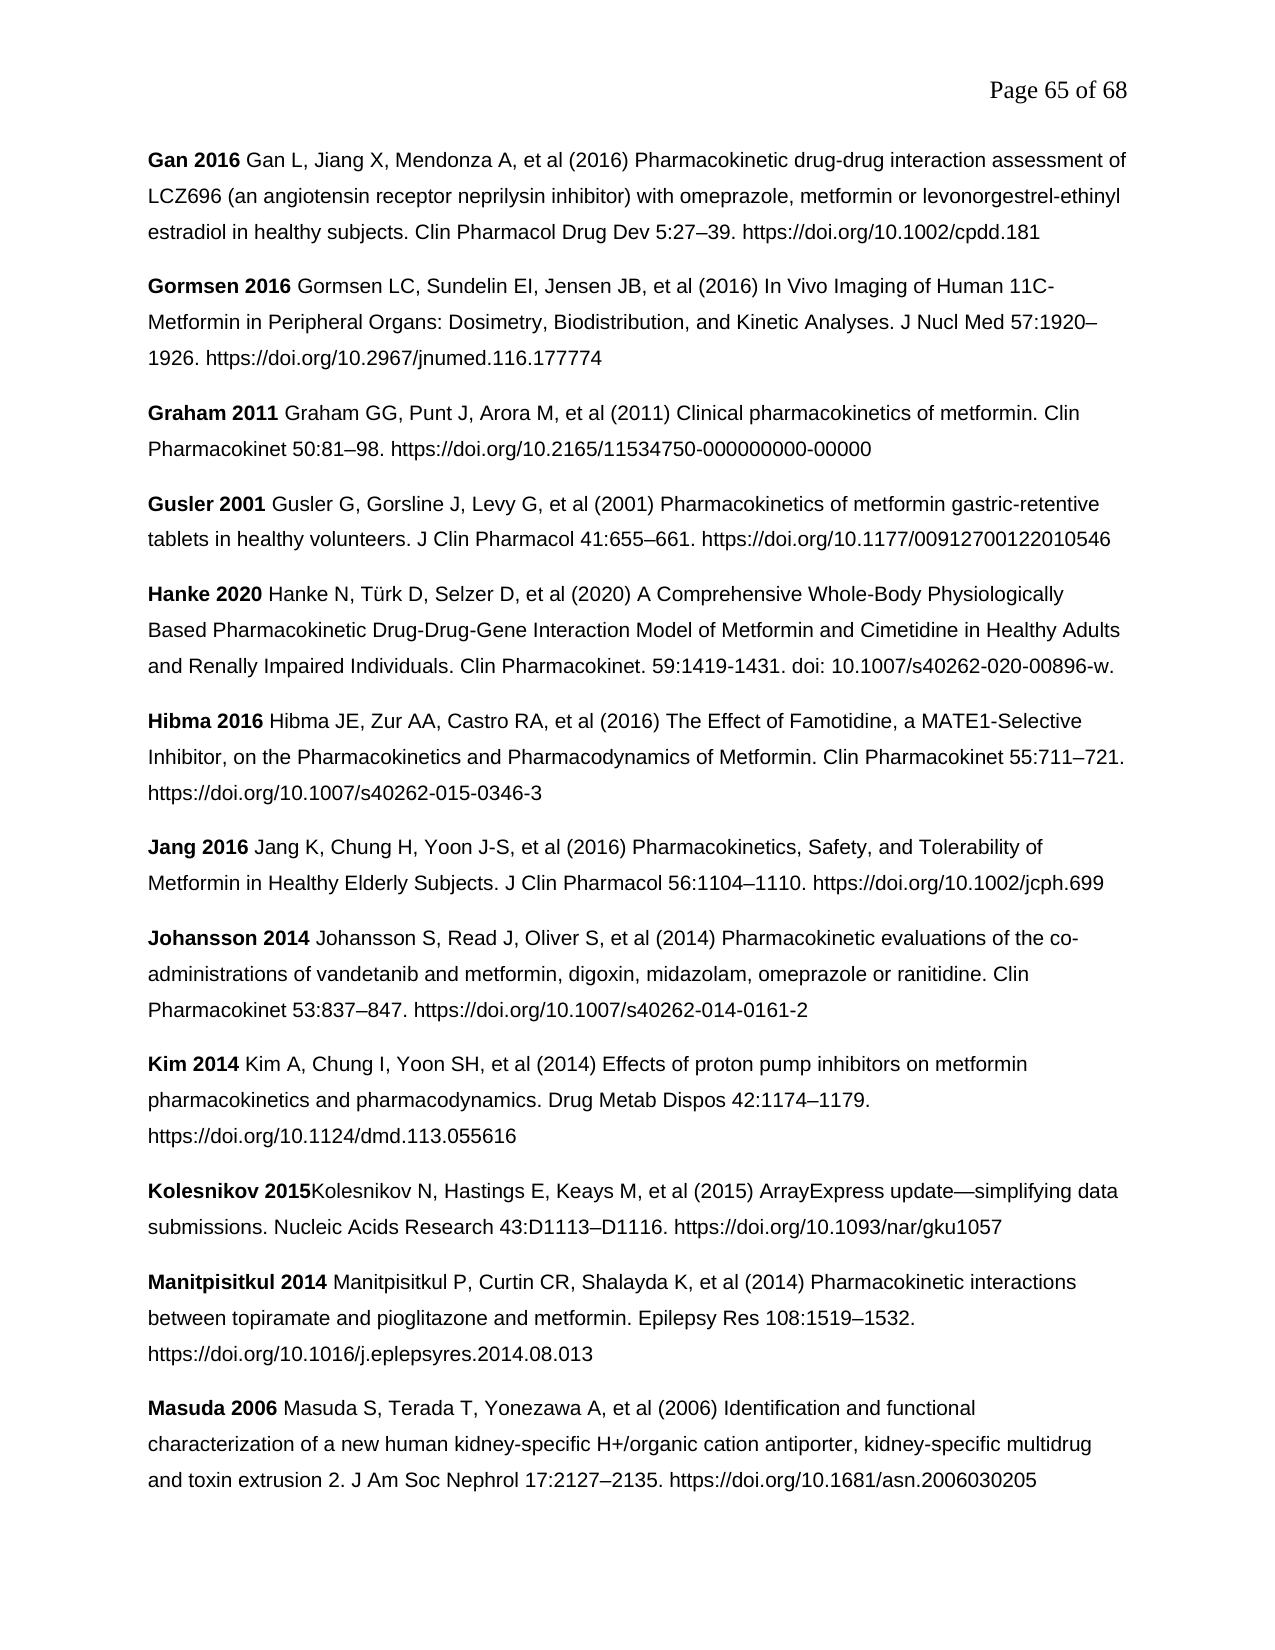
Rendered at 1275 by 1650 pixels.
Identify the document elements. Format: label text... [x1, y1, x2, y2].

text Hanke 2020 Hanke N, Türk D, Selzer D, et al (2020) A Comprehensive Whole-Body Physiologically Based Pharmacokinetic Drug-Drug-Gene Interaction Model of Metformin and Cimetidine in Healthy Adults and Renally Impaired Individuals. Clin Pharmacokinet. 59:1419-1431. doi: 10.1007/s40262-020-00896-w. [148, 582, 1127, 678]
text Johansson 2014 Johansson S, Read J, Oliver S, et al (2014) Pharmacokinetic evaluations of the co-administrations of vandetanib and metformin, digoxin, midazolam, omeprazole or ranitidine. Clin Pharmacokinet 53:837–847. https://doi.org/10.1007/s40262-014-0161-2 [148, 926, 1127, 1022]
text Gormsen 2016 Gormsen LC, Sundelin EI, Jensen JB, et al (2016) In Vivo Imaging of Human 11C-Metformin in Peripheral Organs: Dosimetry, Biodistribution, and Kinetic Analyses. J Nucl Med 57:1920–1926. https://doi.org/10.2967/jnumed.116.177774 [148, 274, 1127, 370]
text Manitpisitkul 2014 Manitpisitkul P, Curtin CR, Shalayda K, et al (2014) Pharmacokinetic interactions between topiramate and pioglitazone and metformin. Epilepsy Res 108:1519–1532. https://doi.org/10.1016/j.eplepsyres.2014.08.013 [148, 1269, 1127, 1365]
text Graham 2011 Graham GG, Punt J, Arora M, et al (2011) Clinical pharmacokinetics of metformin. Clin Pharmacokinet 50:81–98. https://doi.org/10.2165/11534750-000000000-00000 [148, 401, 1127, 461]
text Gan 2016 Gan L, Jiang X, Mendonza A, et al (2016) Pharmacokinetic drug-drug interaction assessment of LCZ696 (an angiotensin receptor neprilysin inhibitor) with omeprazole, metformin or levonorgestrel-ethinyl estradiol in healthy subjects. Clin Pharmacol Drug Dev 5:27–39. https://doi.org/10.1002/cpdd.181 [148, 148, 1127, 243]
text Kolesnikov 2015Kolesnikov N, Hastings E, Keays M, et al (2015) ArrayExpress update—simplifying data submissions. Nucleic Acids Research 43:D1113–D1116. https://doi.org/10.1093/nar/gku1057 [148, 1179, 1127, 1239]
text Hibma 2016 Hibma JE, Zur AA, Castro RA, et al (2016) The Effect of Famotidine, a MATE1-Selective Inhibitor, on the Pharmacokinetics and Pharmacodynamics of Metformin. Clin Pharmacokinet 55:711–721. https://doi.org/10.1007/s40262-015-0346-3 [148, 708, 1127, 804]
text Masuda 2006 Masuda S, Terada T, Yonezawa A, et al (2006) Identification and functional characterization of a new human kidney-specific H+/organic cation antiporter, kidney-specific multidrug and toxin extrusion 2. J Am Soc Nephrol 17:2127–2135. https://doi.org/10.1681/asn.2006030205 [148, 1396, 1127, 1492]
text Jang 2016 Jang K, Chung H, Yoon J-S, et al (2016) Pharmacokinetics, Safety, and Tolerability of Metformin in Healthy Elderly Subjects. J Clin Pharmacol 56:1104–1110. https://doi.org/10.1002/jcph.699 [148, 835, 1127, 895]
text Kim 2014 Kim A, Chung I, Yoon SH, et al (2014) Effects of proton pump inhibitors on metformin pharmacokinetics and pharmacodynamics. Drug Metab Dispos 42:1174–1179. https://doi.org/10.1124/dmd.113.055616 [148, 1052, 1127, 1148]
text Gusler 2001 Gusler G, Gorsline J, Levy G, et al (2001) Pharmacokinetics of metformin gastric-retentive tablets in healthy volunteers. J Clin Pharmacol 41:655–661. https://doi.org/10.1177/00912700122010546 [148, 491, 1127, 551]
